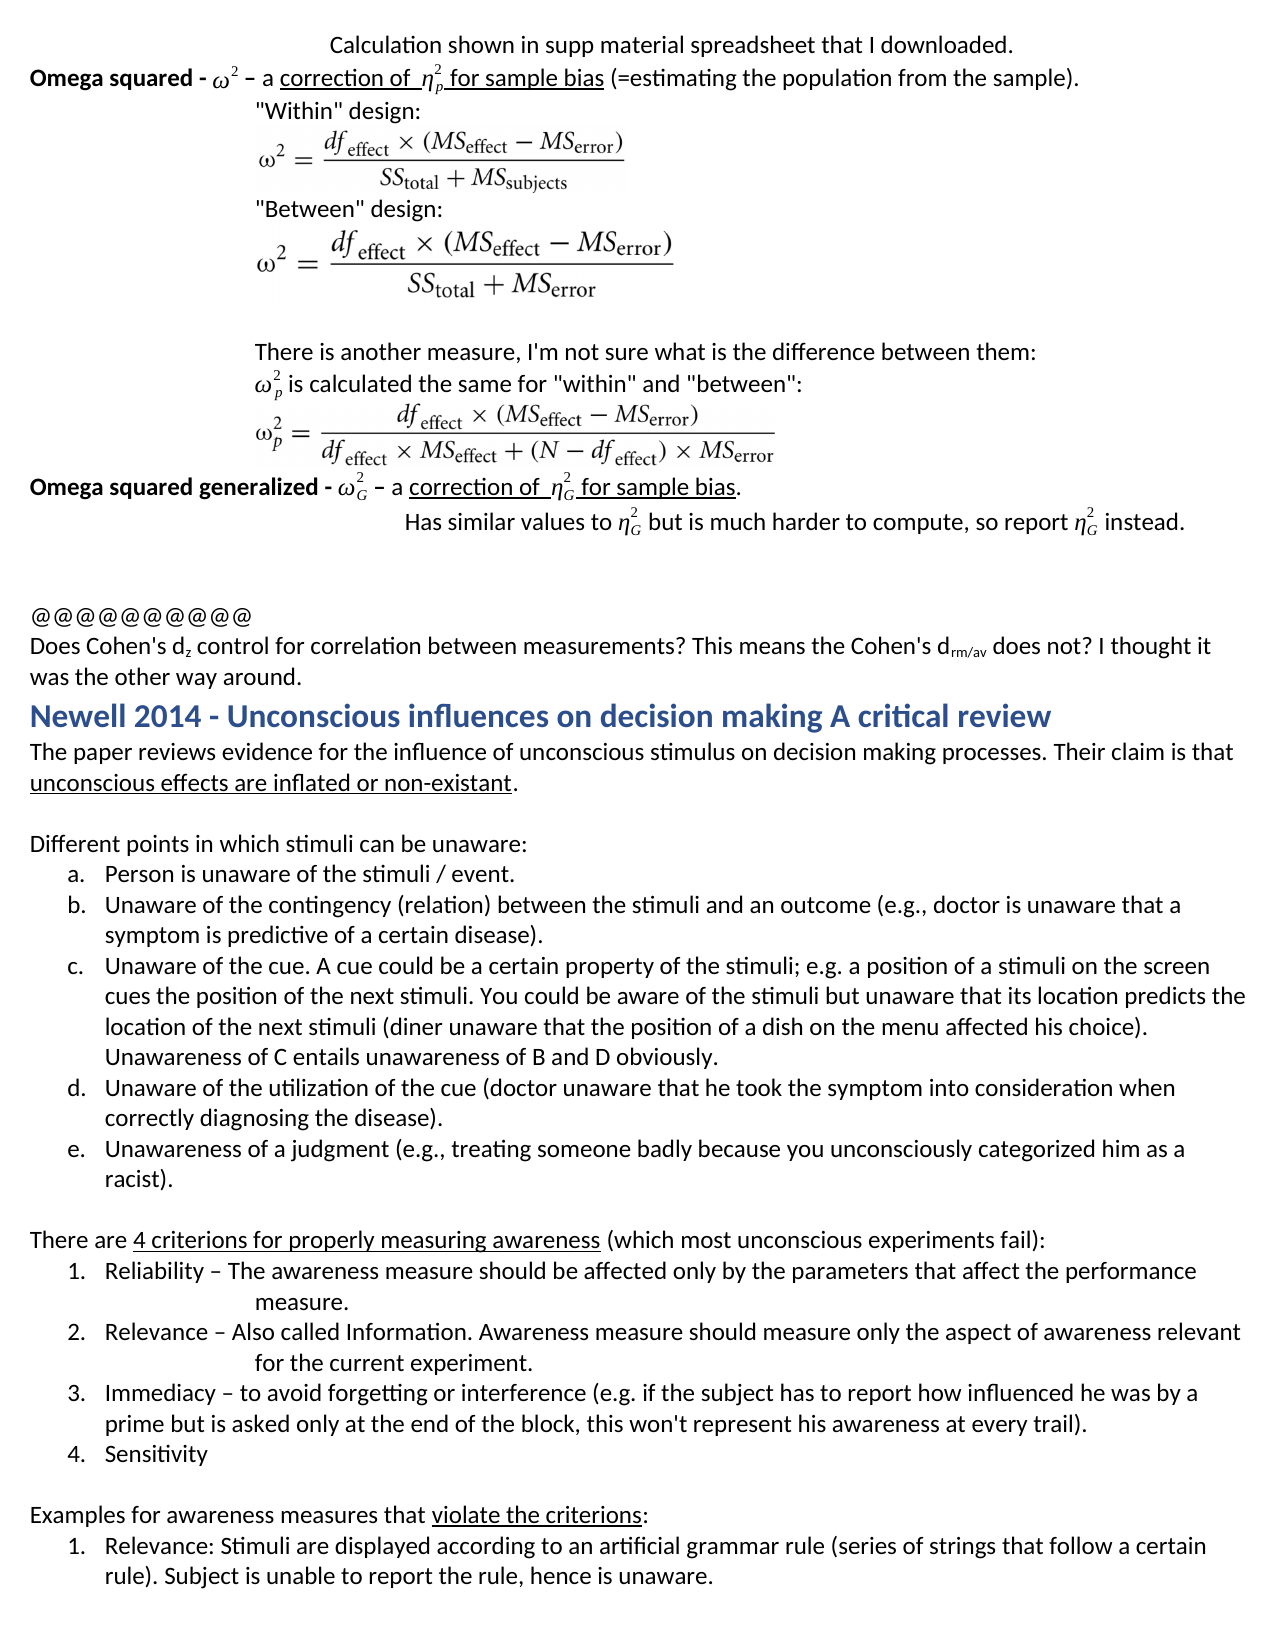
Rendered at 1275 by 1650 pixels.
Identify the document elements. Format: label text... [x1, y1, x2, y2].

text for the current experiment. [179, 1347, 1255, 1377]
text "Between" design: [179, 193, 1255, 223]
text measure. [179, 1286, 1255, 1316]
list Immediacy – to avoid forgetting or interference (e.g. if the subject has to report how influenced he was by a prime but is asked only at the end of the block, this won't represent his awareness at every trail). [67, 1377, 1255, 1438]
subtitle Newell 2014 - Unconscious influences on decision making A critical review [29, 696, 1255, 736]
list Person is unaware of the stimuli / event. [67, 858, 1255, 889]
picture [254, 223, 678, 306]
text There is another measure, I'm not sure what is the difference between them: [179, 336, 1255, 366]
text Omega squared generalized - – a correction of for sample bias. [29, 469, 1255, 504]
text Unawareness of C entails unawareness of B and D obviously. [104, 1041, 1255, 1072]
list Reliability – The awareness measure should be affected only by the parameters that affect the performance [67, 1255, 1255, 1286]
text Different points in which stimuli can be unaware: [29, 828, 1255, 858]
picture [254, 125, 627, 193]
list Unaware of the contingency (relation) between the stimuli and an outcome (e.g., doctor is unaware that a symptom is predictive of a certain disease). [67, 889, 1255, 950]
text "Within" design: [179, 95, 1255, 126]
picture [254, 401, 777, 469]
text Calculation shown in supp material spreadsheet that I downloaded. [254, 29, 1255, 60]
list Relevance – Also called Information. Awareness measure should measure only the aspect of awareness relevant [67, 1316, 1255, 1347]
list Unawareness of a judgment (e.g., treating someone badly because you unconsciously categorized him as a racist). [67, 1133, 1255, 1194]
text Does Cohen's dz control for correlation between measurements? This means the Cohen's drm/av does not? I thought it was the other way around. [29, 630, 1255, 691]
text Omega squared - – a correction of for sample bias (=estimating the population from the sample). [29, 60, 1255, 95]
list Unaware of the cue. A cue could be a certain property of the stimuli; e.g. a position of a stimuli on the screen cues the position of the next stimuli. You could be aware of the stimuli but unaware that its location predicts the location of the next stimuli (diner unaware that the position of a dish on the menu affected his choice). [67, 950, 1255, 1041]
text The paper reviews evidence for the influence of unconscious stimulus on decision making processes. Their claim is that unconscious effects are inflated or non-existant. [29, 736, 1255, 797]
text @@@@@@@@@@ [29, 600, 1255, 630]
text Has similar values to but is much harder to compute, so report instead. [329, 504, 1255, 539]
text There are 4 criterions for properly measuring awareness (which most unconscious experiments fail): [29, 1224, 1255, 1255]
text Examples for awareness measures that violate the criterions: [29, 1499, 1255, 1530]
list Relevance: Stimuli are displayed according to an artificial grammar rule (series of strings that follow a certain rule). Subject is unable to report the rule, hence is unaware. [67, 1530, 1255, 1591]
list Unaware of the utilization of the cue (doctor unaware that he took the symptom into consideration when correctly diagnosing the disease). [67, 1072, 1255, 1133]
text is calculated the same for "within" and "between": [179, 366, 1255, 401]
list Sensitivity [67, 1438, 1255, 1469]
